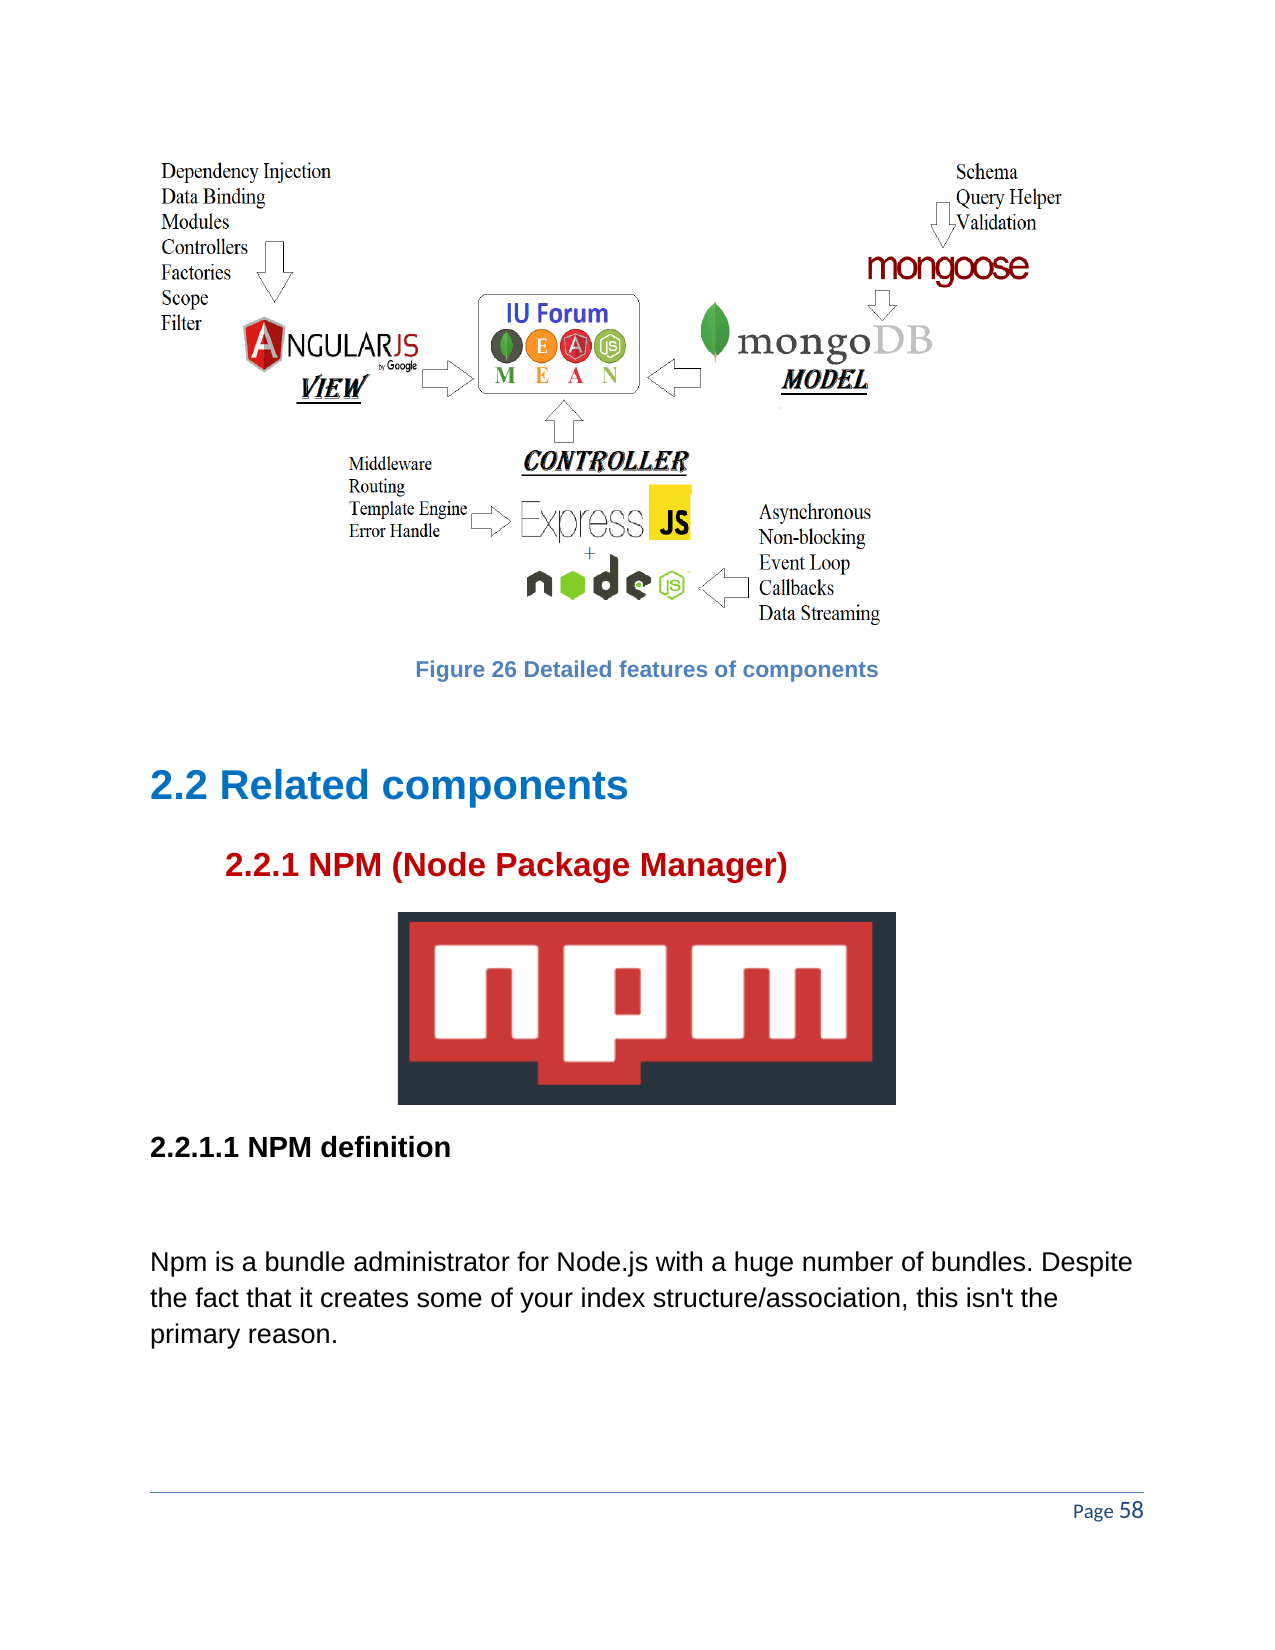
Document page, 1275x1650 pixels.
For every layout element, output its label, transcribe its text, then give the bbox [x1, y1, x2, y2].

subtitle 2.2 Related components [150, 760, 1144, 808]
text Figure 26 Detailed features of components [150, 656, 1144, 683]
subtitle 2.2.1.1 NPM definition [150, 1130, 1144, 1163]
subtitle 2.2.1 NPM (Node Package Manager) [150, 845, 1144, 883]
text Npm is a bundle administrator for Node.js with a huge number of bundles. Despite the fact that it creates some of your index structure/association, this isn't the primary reason. [150, 1246, 1144, 1349]
picture [150, 150, 1111, 632]
picture [397, 912, 896, 1105]
